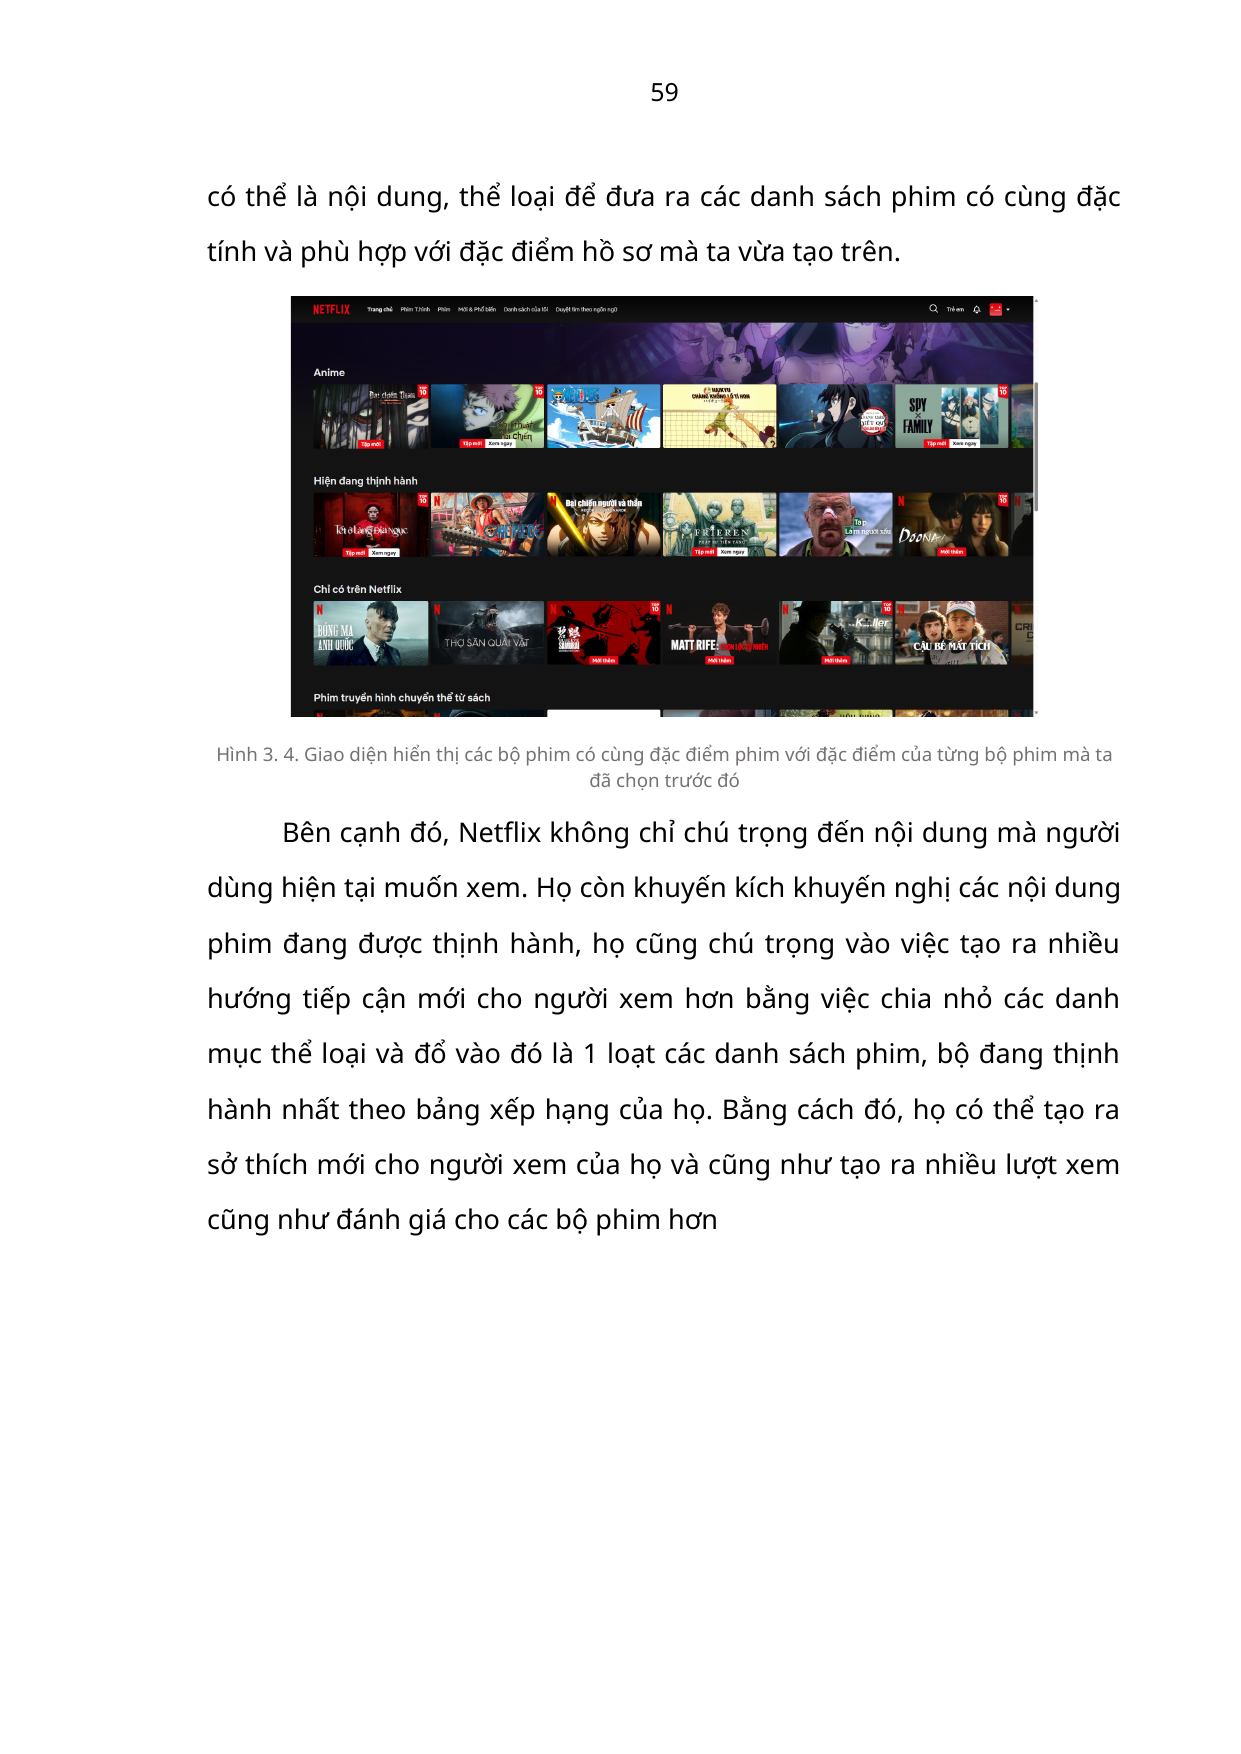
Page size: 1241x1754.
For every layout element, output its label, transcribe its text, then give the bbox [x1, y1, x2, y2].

text Hình 3. 4. Giao diện hiển thị các bộ phim có cùng đặc điểm phim với đặc điểm của từng bộ phim mà ta đã chọn trước đó [207, 742, 1122, 793]
text Bên cạnh đó, Netflix không chỉ chú trọng đến nội dung mà người dùng hiện tại muốn xem. Họ còn khuyến kích khuyến nghị các nội dung phim đang được thịnh hành, họ cũng chú trọng vào việc tạo ra nhiều hướng tiếp cận mới cho người xem hơn bằng việc chia nhỏ các danh mục thể loại và đổ vào đó là 1 loạt các danh sách phim, bộ đang thịnh hành nhất theo bảng xếp hạng của họ. Bằng cách đó, họ có thể tạo ra sở thích mới cho người xem của họ và cũng như tạo ra nhiều lượt xem cũng như đánh giá cho các bộ phim hơn [207, 814, 1122, 1238]
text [207, 177, 1122, 269]
picture [290, 296, 1039, 717]
